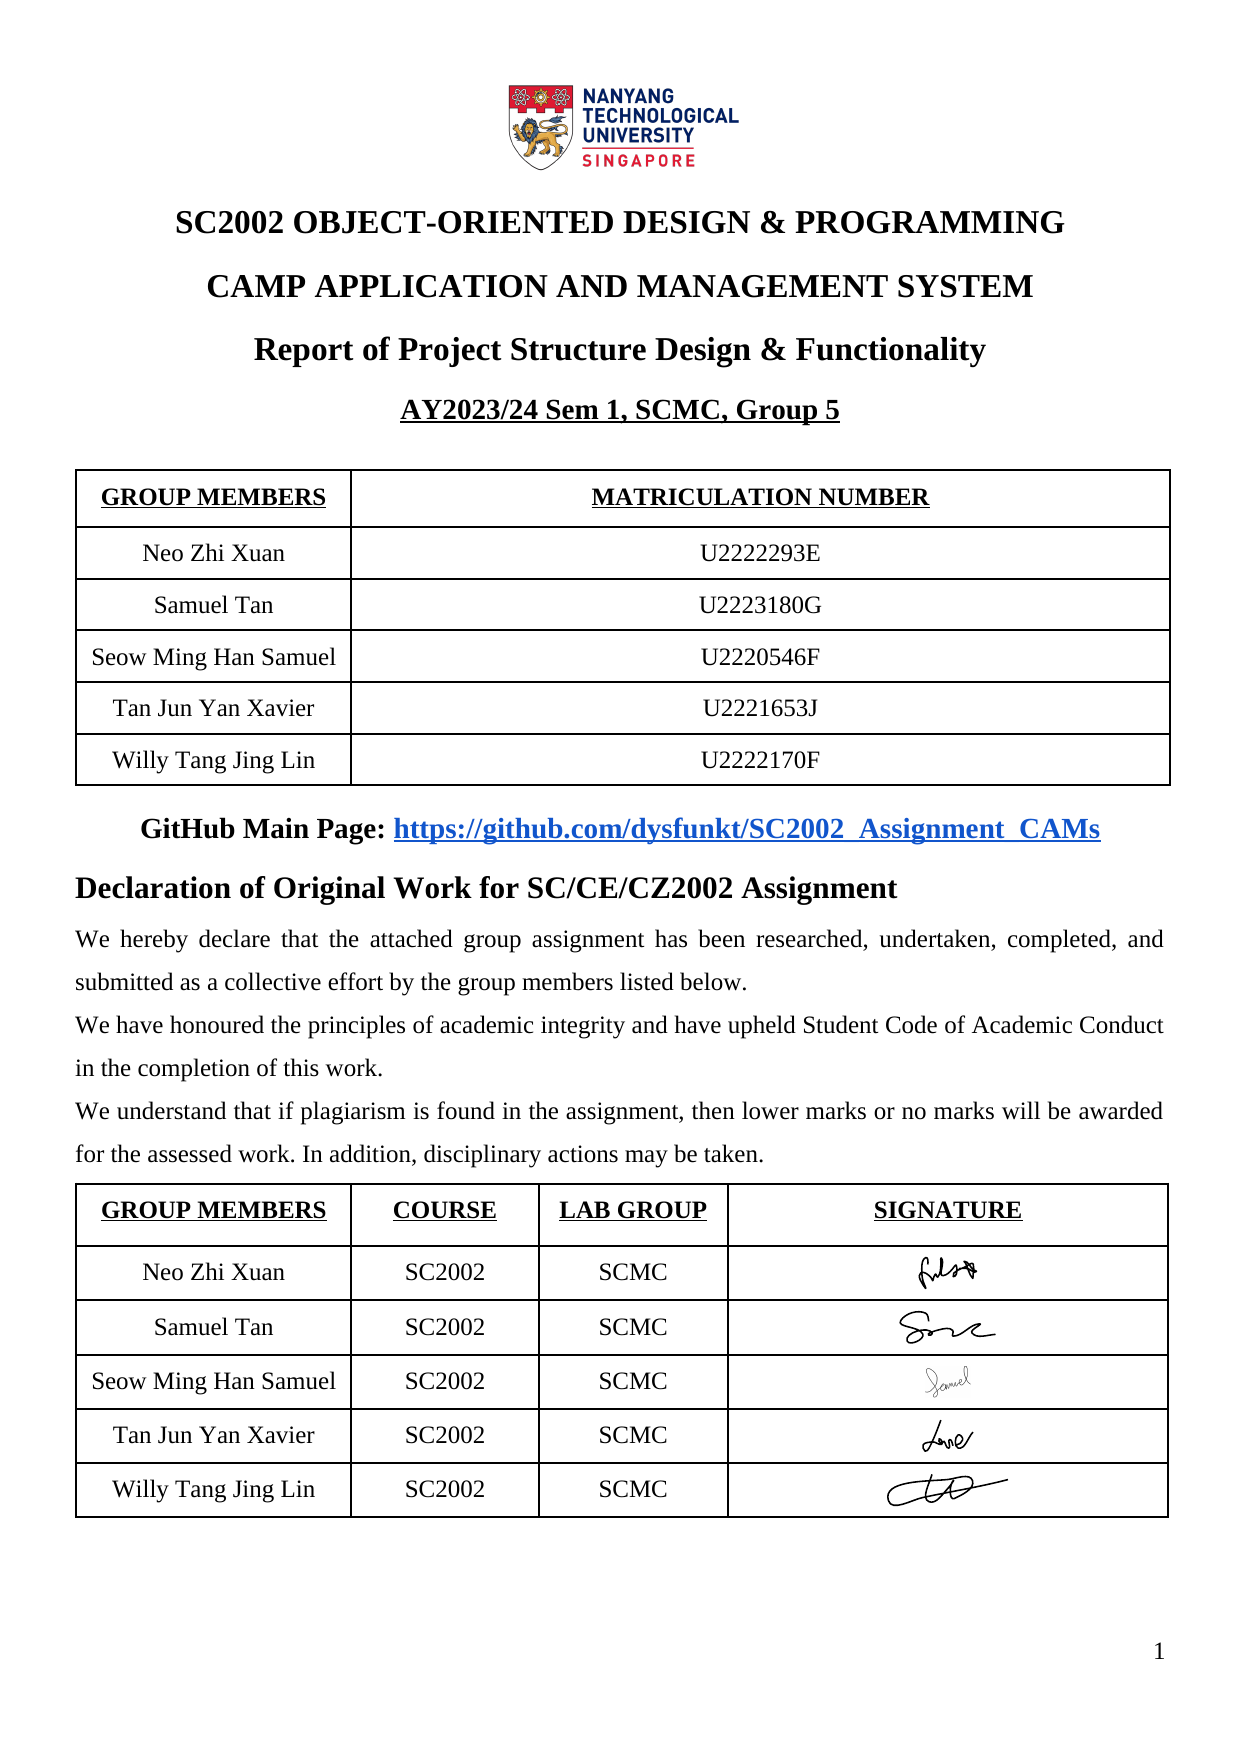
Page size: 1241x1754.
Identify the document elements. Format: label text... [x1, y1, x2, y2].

table_cell SCMC [540, 1410, 727, 1462]
table_cell Samuel Tan [77, 580, 350, 629]
table_cell [729, 1247, 1167, 1299]
table_header MATRICULATION NUMBER [352, 471, 1169, 526]
table_cell Willy Tang Jing Lin [77, 735, 350, 784]
text CAMP APPLICATION AND MANAGEMENT SYSTEM [75, 266, 1165, 304]
table_cell SC2002 [352, 1410, 538, 1462]
table_cell U2223180G [352, 580, 1169, 629]
table_cell Tan Jun Yan Xavier [77, 1410, 350, 1462]
table_cell Seow Ming Han Samuel [77, 631, 350, 681]
text GitHub Main Page: https://github.com/dysfunkt/SC2002_Assignment_CAMs [75, 811, 1165, 845]
table_header GROUP MEMBERS [77, 471, 350, 526]
table_cell [729, 1356, 1167, 1408]
table_cell SCMC [540, 1247, 727, 1299]
table_cell SC2002 [352, 1356, 538, 1408]
table_cell Willy Tang Jing Lin [77, 1464, 350, 1516]
text We have honoured the principles of academic integrity and have upheld Student Code of Academic Conduct in the completion of this work. [75, 1010, 1165, 1082]
table_cell SCMC [540, 1464, 727, 1516]
table_cell [729, 1410, 1167, 1462]
table_cell U2222293E [352, 528, 1169, 577]
table_cell SC2002 [352, 1247, 538, 1299]
table_cell SCMC [540, 1301, 727, 1353]
table_cell Tan Jun Yan Xavier [77, 683, 350, 732]
table_cell Samuel Tan [77, 1301, 350, 1353]
table_cell SCMC [540, 1356, 727, 1408]
table_cell Seow Ming Han Samuel [77, 1356, 350, 1408]
text Report of Project Structure Design & Functionality [75, 329, 1165, 367]
text AY2023/24 Sem 1, SCMC, Group 5 [75, 392, 1165, 426]
text We understand that if plagiarism is found in the assignment, then lower marks or no marks will be awarded for the assessed work. In addition, disciplinary actions may be taken. [75, 1096, 1165, 1168]
table_cell [729, 1301, 1167, 1353]
text We hereby declare that the attached group assignment has been researched, undertaken, completed, and submitted as a collective effort by the group members listed below. [75, 924, 1165, 996]
table_header LAB GROUP [540, 1185, 727, 1245]
table_cell U2222170F [352, 735, 1169, 784]
table_cell SC2002 [352, 1464, 538, 1516]
subtitle Declaration of Original Work for SC/CE/CZ2002 Assignment [75, 870, 1165, 906]
table_header COURSE [352, 1185, 538, 1245]
table_cell U2220546F [352, 631, 1169, 681]
table_cell Neo Zhi Xuan [77, 528, 350, 577]
picture [925, 1366, 972, 1398]
table_cell Neo Zhi Xuan [77, 1247, 350, 1299]
table_header SIGNATURE [729, 1185, 1167, 1245]
picture [494, 75, 746, 189]
table_cell [729, 1464, 1167, 1516]
text SC2002 OBJECT-ORIENTED DESIGN & PROGRAMMING [75, 202, 1165, 241]
table_header GROUP MEMBERS [77, 1185, 350, 1245]
table_cell SC2002 [352, 1301, 538, 1353]
table_cell U2221653J [352, 683, 1169, 732]
